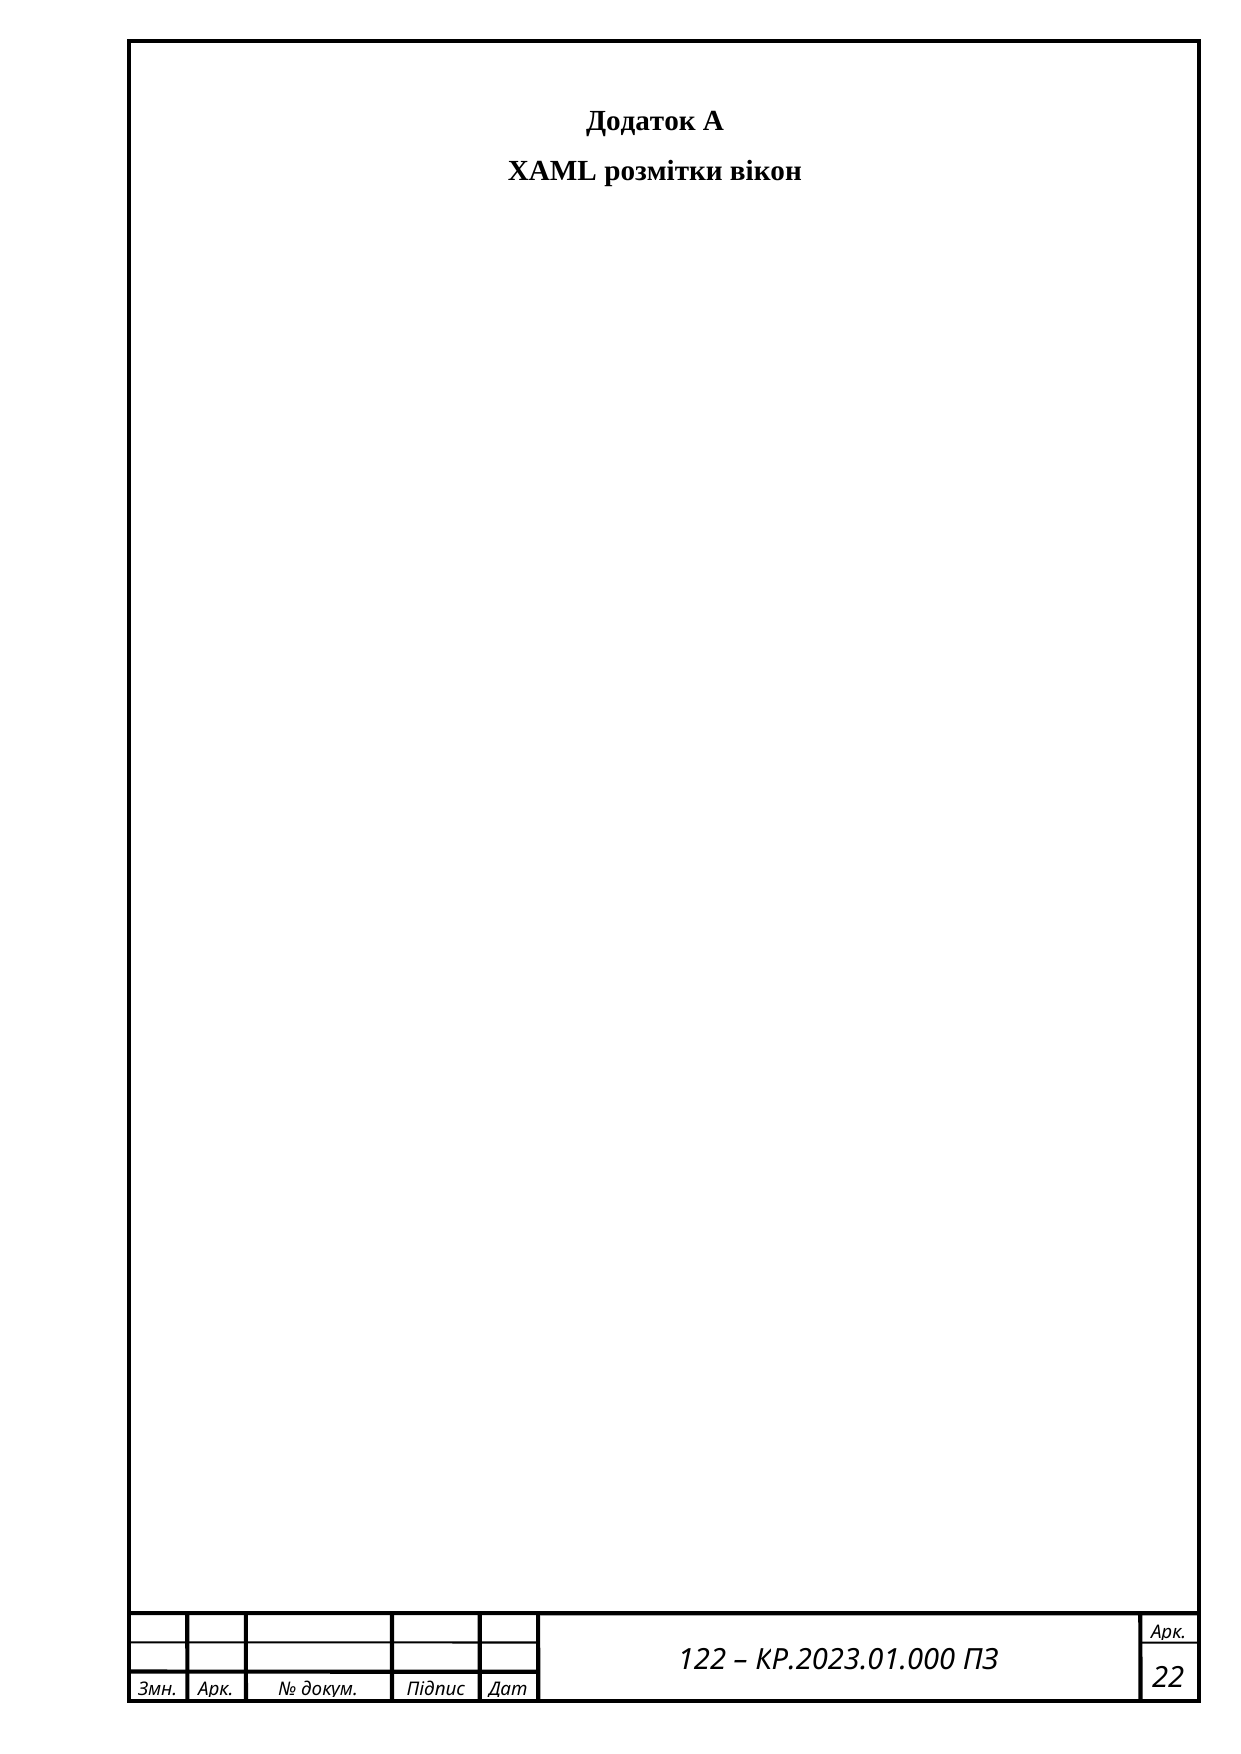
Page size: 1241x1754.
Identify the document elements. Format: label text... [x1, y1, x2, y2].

text Додаток А XAML розмітки вікон [187, 103, 1122, 186]
